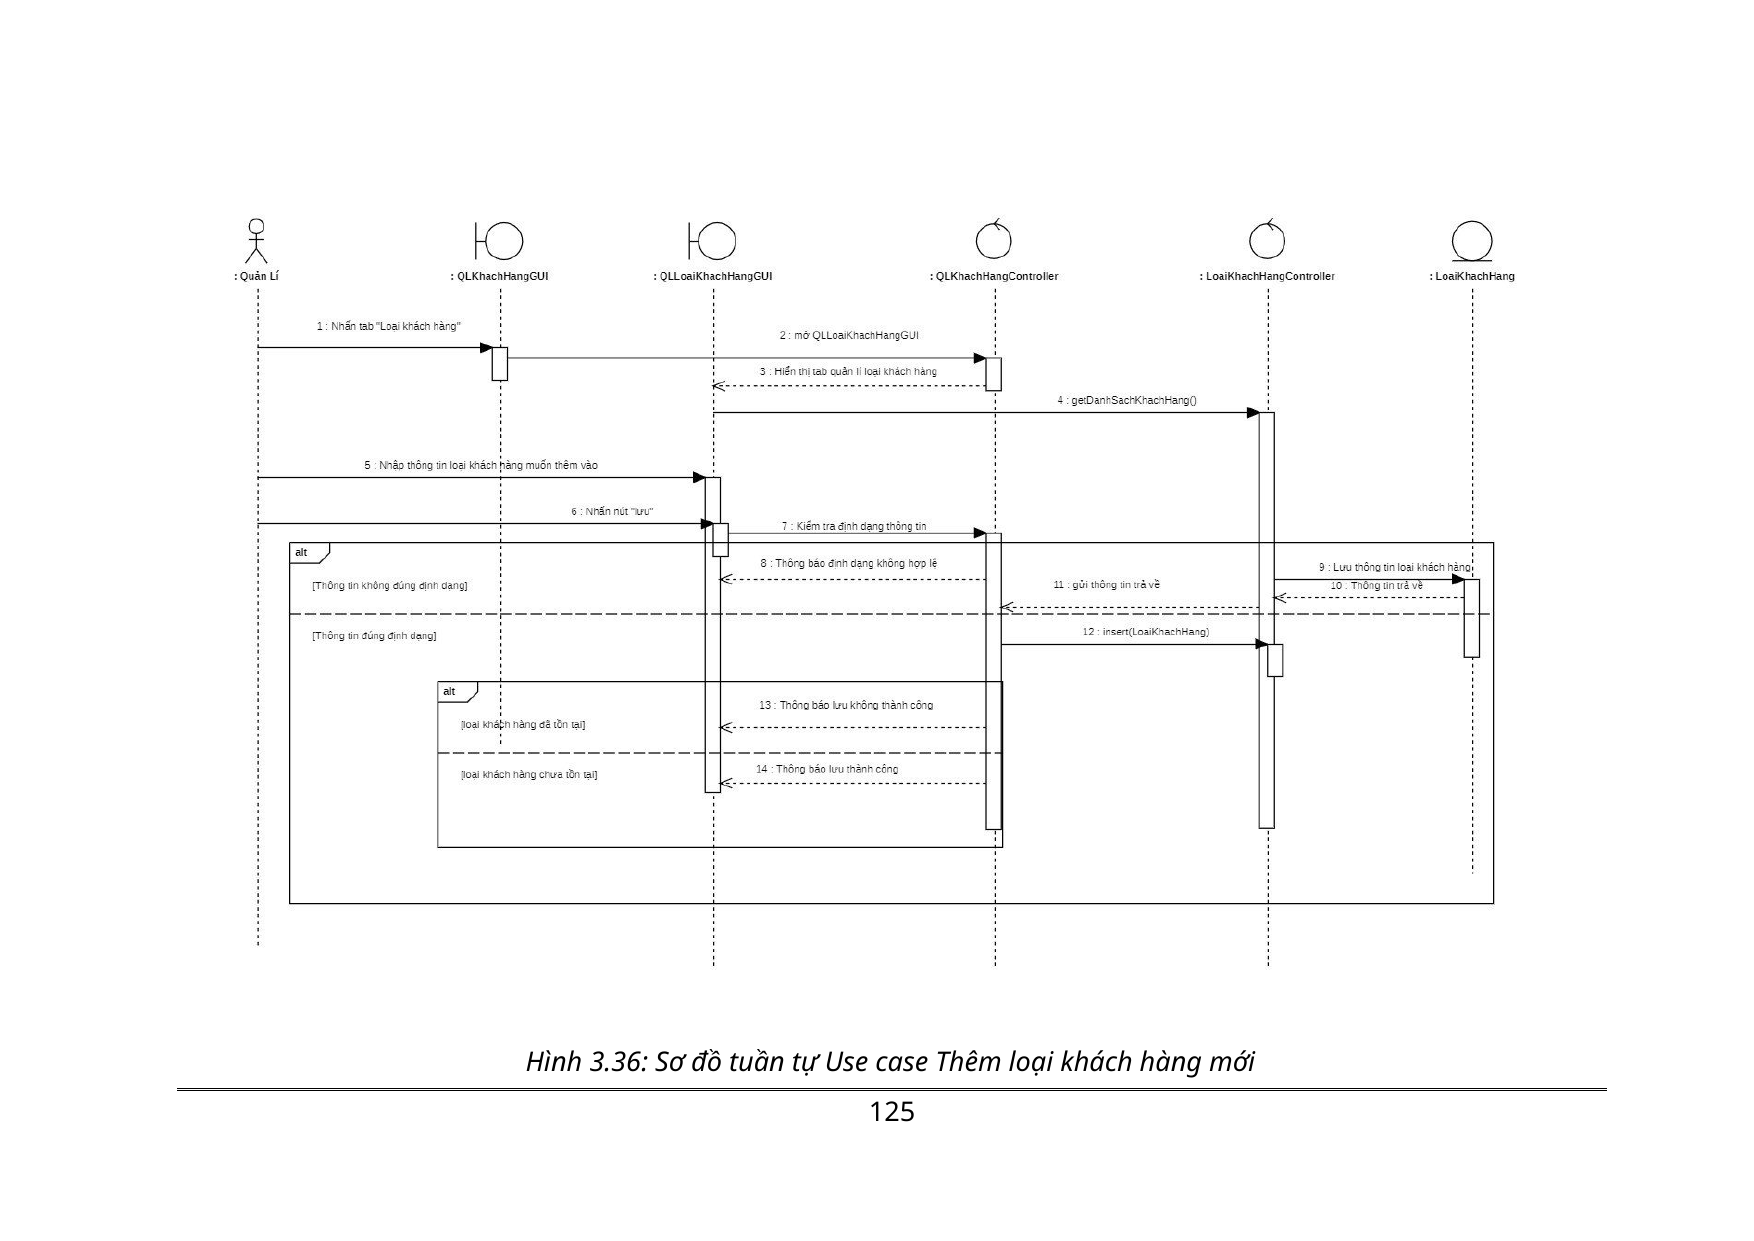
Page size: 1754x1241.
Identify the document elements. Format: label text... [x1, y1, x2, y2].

picture [177, 207, 1607, 1012]
